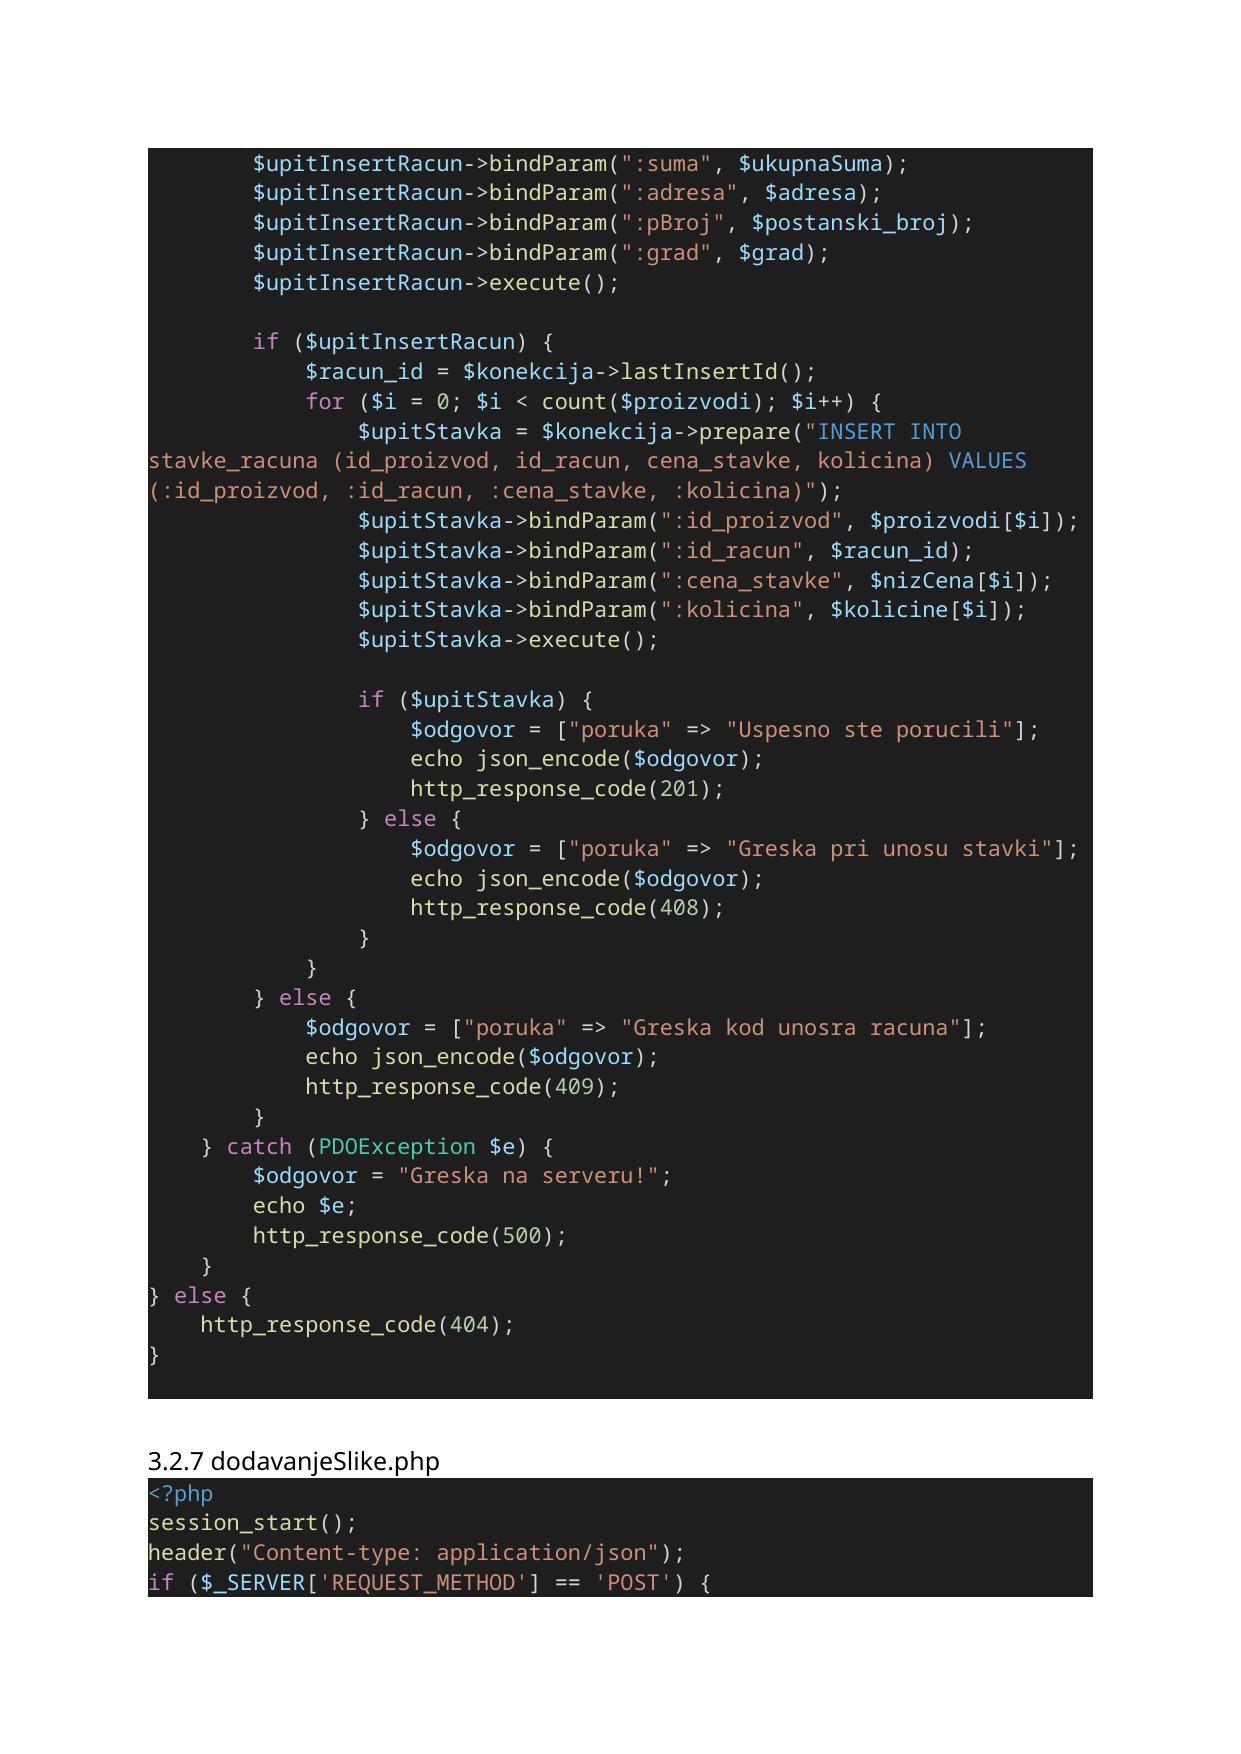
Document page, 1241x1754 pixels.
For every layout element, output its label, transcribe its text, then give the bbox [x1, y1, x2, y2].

text $upitStavka->execute(); [148, 624, 1093, 654]
text $upitInsertRacun->bindParam(":pBroj", $postanski_broj); [148, 207, 1093, 237]
text $racun_id = $konekcija->lastInsertId(); [148, 356, 1093, 386]
text } [148, 922, 1093, 952]
text $upitStavka->bindParam(":id_proizvod", $proizvodi[$i]); [148, 505, 1093, 535]
text header("Content-type: application/json"); [148, 1537, 1093, 1567]
text echo $e; [148, 1190, 1093, 1220]
text http_response_code(409); [148, 1071, 1093, 1101]
text session_start(); [148, 1507, 1093, 1537]
text } [148, 1101, 1093, 1131]
text $upitStavka->bindParam(":cena_stavke", $nizCena[$i]); [148, 565, 1093, 594]
text $upitStavka->bindParam(":id_racun", $racun_id); [148, 535, 1093, 565]
text if ($upitInsertRacun) { [148, 326, 1093, 356]
text } else { [148, 803, 1093, 833]
text } else { [148, 982, 1093, 1012]
text echo json_encode($odgovor); [148, 863, 1093, 892]
text for ($i = 0; $i < count($proizvodi); $i++) { [148, 386, 1093, 416]
text $odgovor = ["poruka" => "Greska pri unosu stavki"]; [148, 833, 1093, 863]
subtitle 3.2.7 dodavanjeSlike.php [148, 1443, 1093, 1478]
text $odgovor = ["poruka" => "Greska kod unosra racuna"]; [148, 1012, 1093, 1041]
text http_response_code(201); [148, 773, 1093, 803]
text http_response_code(404); [148, 1309, 1093, 1339]
text http_response_code(408); [148, 892, 1093, 922]
text $upitInsertRacun->bindParam(":suma", $ukupnaSuma); [148, 148, 1093, 177]
text echo json_encode($odgovor); [148, 1041, 1093, 1071]
text $upitInsertRacun->bindParam(":adresa", $adresa); [148, 177, 1093, 207]
text if ($upitStavka) { [148, 684, 1093, 714]
text $odgovor = ["poruka" => "Uspesno ste porucili"]; [148, 714, 1093, 743]
text } else { [148, 1280, 1093, 1309]
text $upitInsertRacun->bindParam(":grad", $grad); [148, 237, 1093, 267]
text $odgovor = "Greska na serveru!"; [148, 1161, 1093, 1190]
text echo json_encode($odgovor); [148, 743, 1093, 773]
text } catch (PDOException $e) { [148, 1131, 1093, 1161]
text $upitStavka = $konekcija->prepare("INSERT INTO stavke_racuna (id_proizvod, id_racun, cena_stavke, kolicina) VALUES (:id_proizvod, :id_racun, :cena_stavke, :kolicina)"); [148, 416, 1093, 505]
text <?php [148, 1478, 1093, 1507]
text } [148, 1250, 1093, 1280]
text } [148, 952, 1093, 982]
text $upitStavka->bindParam(":kolicina", $kolicine[$i]); [148, 594, 1093, 624]
text $upitInsertRacun->execute(); [148, 267, 1093, 297]
text http_response_code(500); [148, 1220, 1093, 1250]
text if ($_SERVER['REQUEST_METHOD'] == 'POST') { [148, 1567, 1093, 1597]
text } [148, 1339, 1093, 1369]
